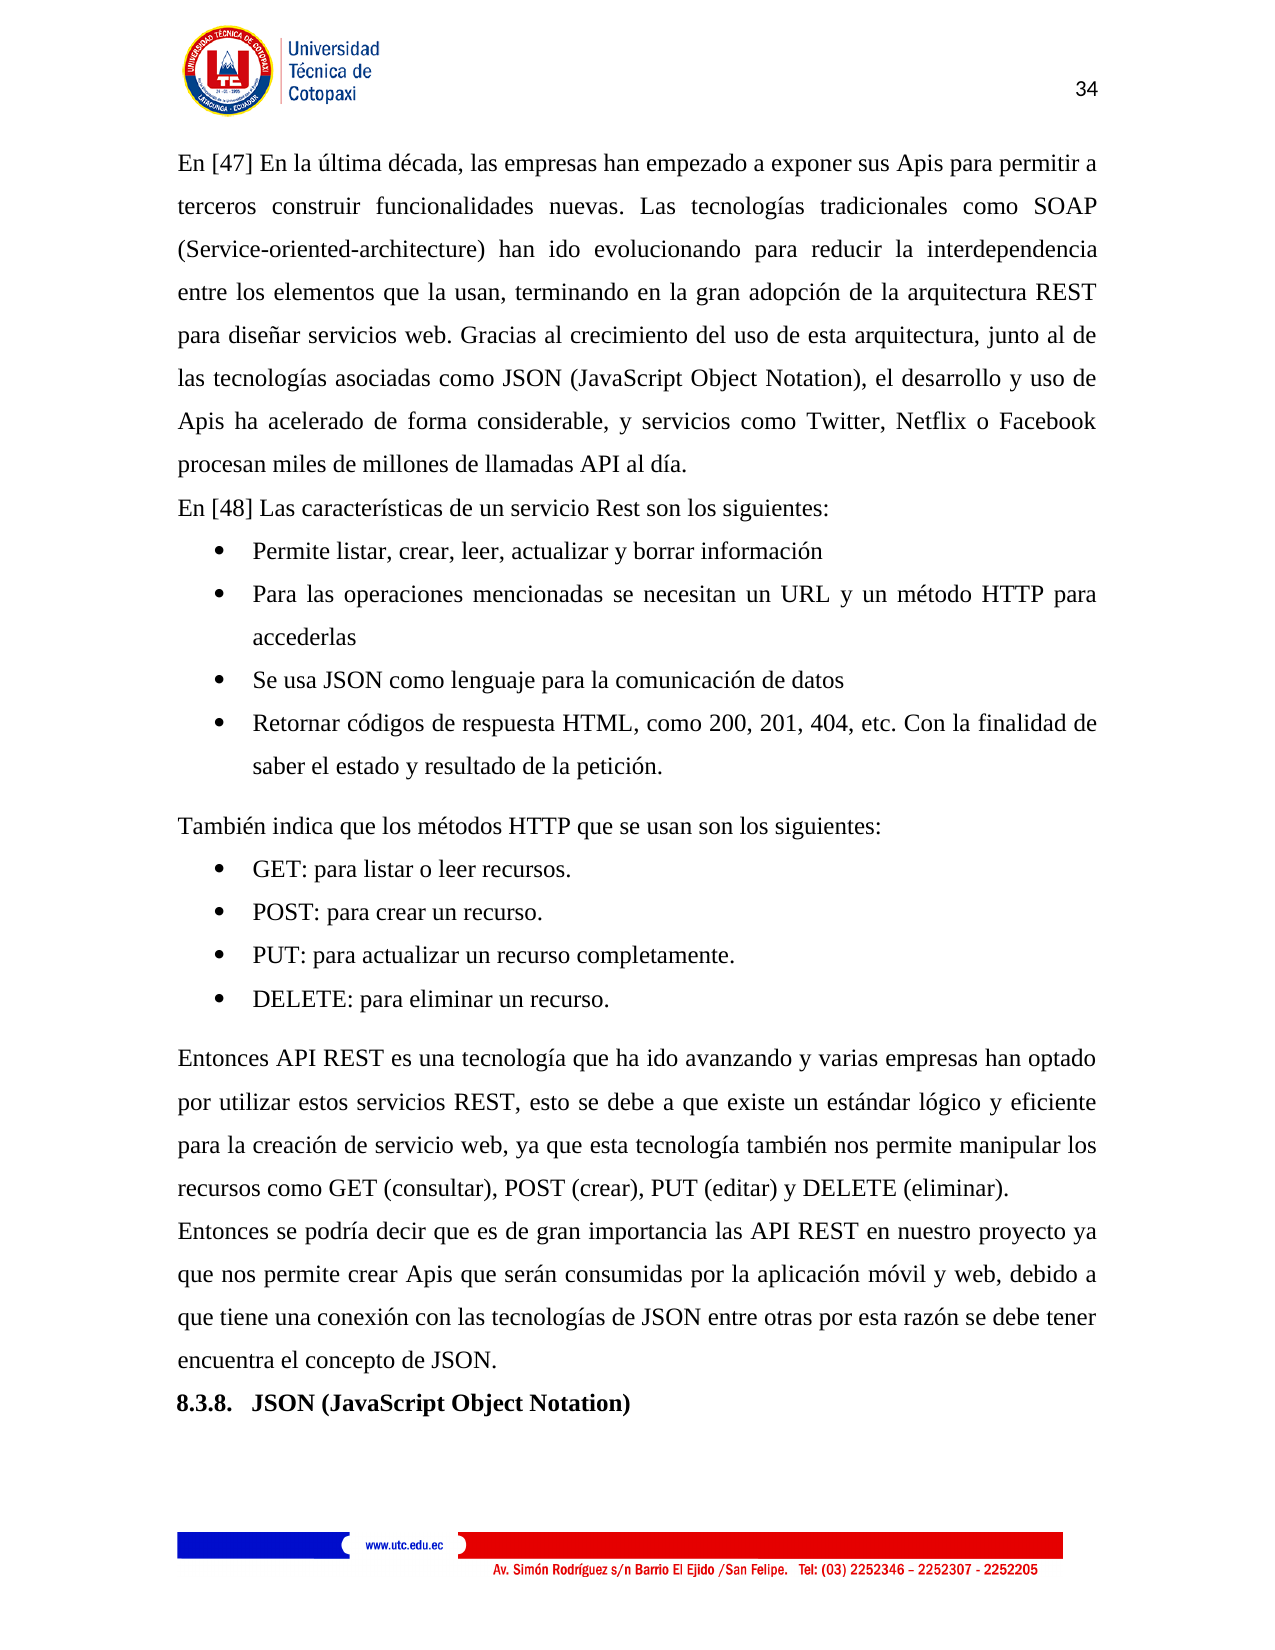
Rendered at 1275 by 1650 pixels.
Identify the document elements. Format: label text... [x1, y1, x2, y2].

text Entonces se podría decir que es de gran importancia las API REST en nuestro proyecto ya que nos permite crear Apis que serán consumidas por la aplicación móvil y web, debido a que tiene una conexión con las tecnologías de JSON entre otras por esta razón se debe tener encuentra el concepto de JSON. [177, 1216, 1098, 1374]
list Permite listar, crear, leer, actualizar y borrar información [215, 536, 1098, 564]
list JSON (JavaScript Object Notation) [176, 1388, 1098, 1417]
list GET: para listar o leer recursos. [215, 854, 1098, 883]
text En [47] En la última década, las empresas han empezado a exponer sus Apis para permitir a terceros construir funcionalidades nuevas. Las tecnologías tradicionales como SOAP (Service-oriented-architecture) han ido evolucionando para reducir la interdependencia entre los elementos que la usan, terminando en la gran adopción de la arquitectura REST para diseñar servicios web. Gracias al crecimiento del uso de esta arquitectura, junto al de las tecnologías asociadas como JSON (JavaScript Object Notation), el desarrollo y uso de Apis ha acelerado de forma considerable, y servicios como Twitter, Netflix o Facebook procesan miles de millones de llamadas API al día. [177, 148, 1098, 478]
text También indica que los métodos HTTP que se usan son los siguientes: [177, 811, 1098, 840]
list PUT: para actualizar un recurso completamente. [215, 941, 1098, 969]
picture [177, 22, 387, 122]
list Retornar códigos de respuesta HTML, como 200, 201, 404, etc. Con la finalidad de saber el estado y resultado de la petición. [215, 708, 1098, 780]
text Entonces API REST es una tecnología que ha ido avanzando y varias empresas han optado por utilizar estos servicios REST, esto se debe a que existe un estándar lógico y eficiente para la creación de servicio web, ya que esta tecnología también nos permite manipular los recursos como GET (consultar), POST (crear), PUT (editar) y DELETE (eliminar). [177, 1043, 1098, 1202]
picture [177, 1532, 1063, 1577]
list Para las operaciones mencionadas se necesitan un URL y un método HTTP para accederlas [215, 579, 1098, 651]
list DELETE: para eliminar un recurso. [215, 984, 1098, 1012]
text En [48] Las características de un servicio Rest son los siguientes: [177, 493, 1098, 521]
list Se usa JSON como lenguaje para la comunicación de datos [215, 665, 1098, 694]
list POST: para crear un recurso. [215, 897, 1098, 926]
